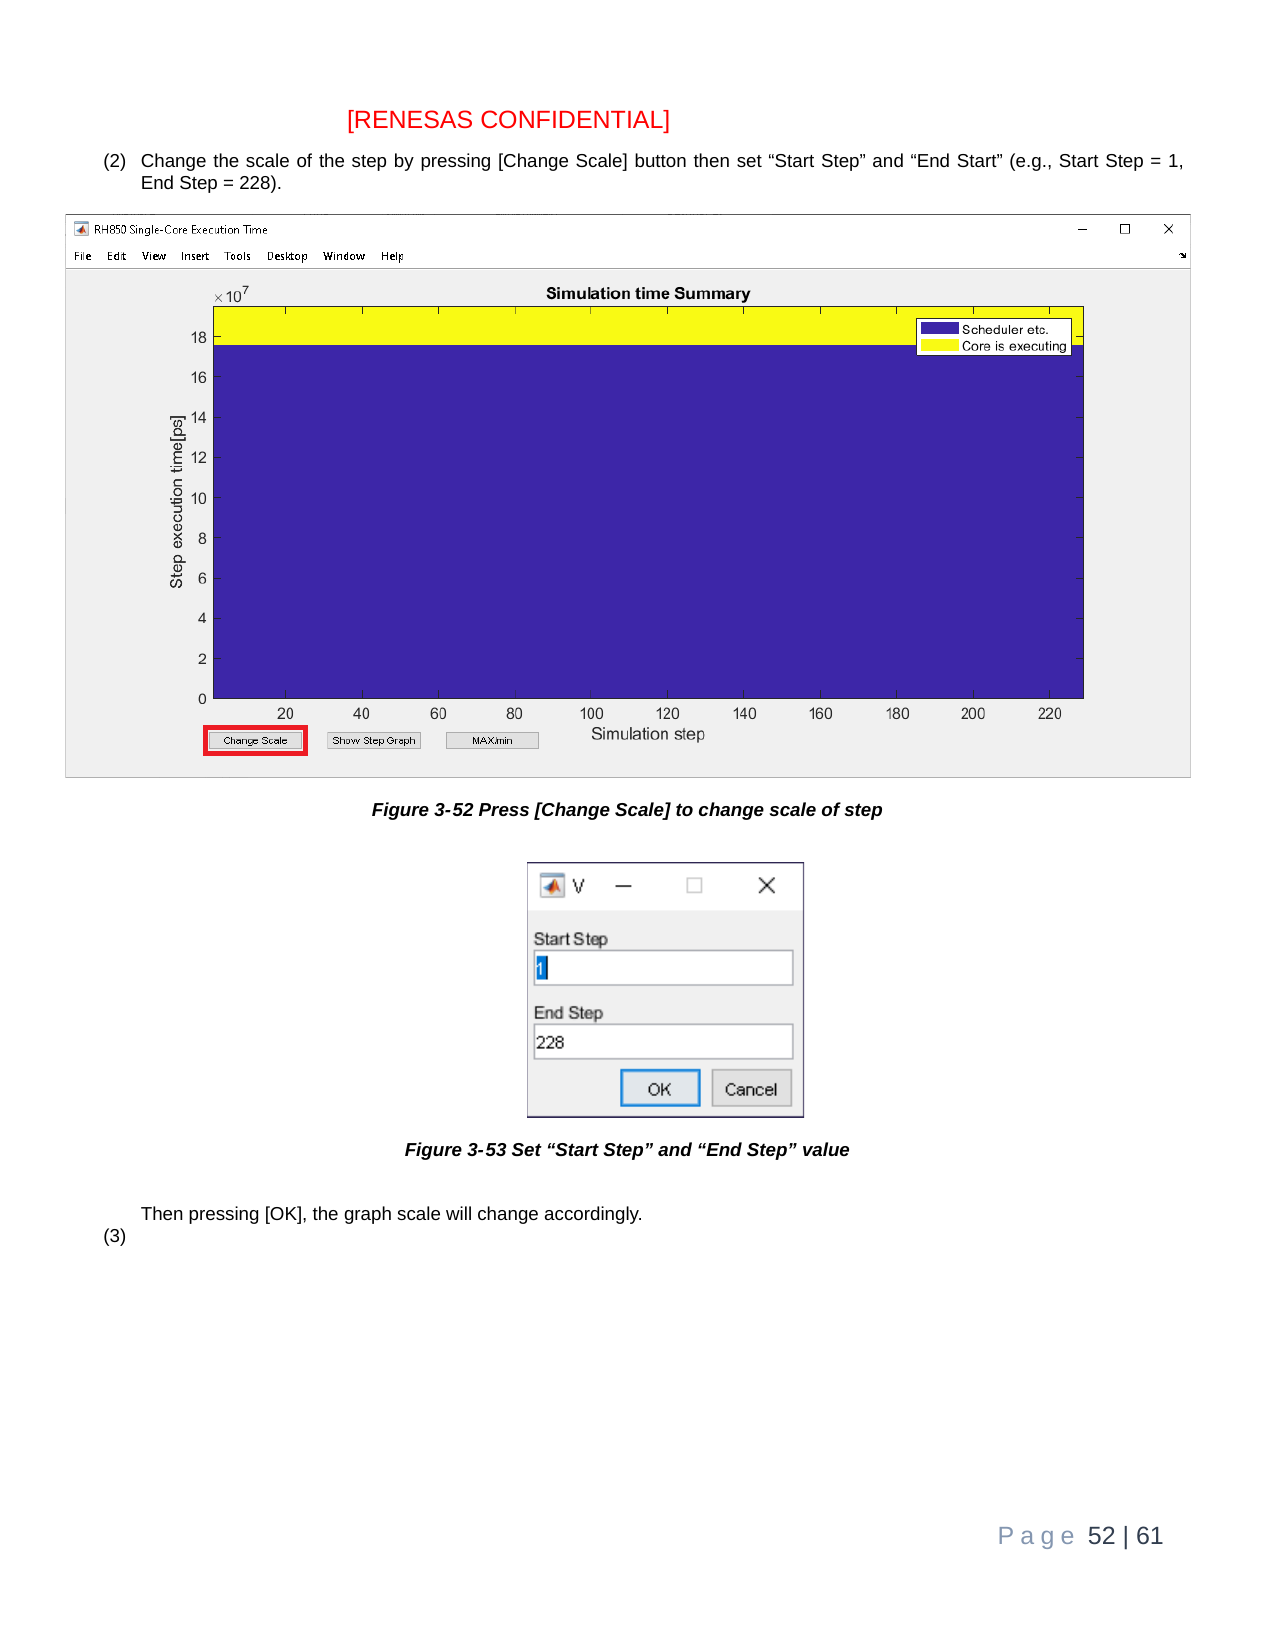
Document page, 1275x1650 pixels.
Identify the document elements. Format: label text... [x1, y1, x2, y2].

list Change the scale of the step by pressing [Change Scale] button then set “Start Step” and “End Start” (e.g., Start Step = 1, End Step = 228). [103, 150, 1186, 193]
picture [527, 862, 805, 1118]
text Then pressing [OK], the graph scale will change accordingly. [141, 1203, 1191, 1224]
picture [65, 214, 1191, 778]
